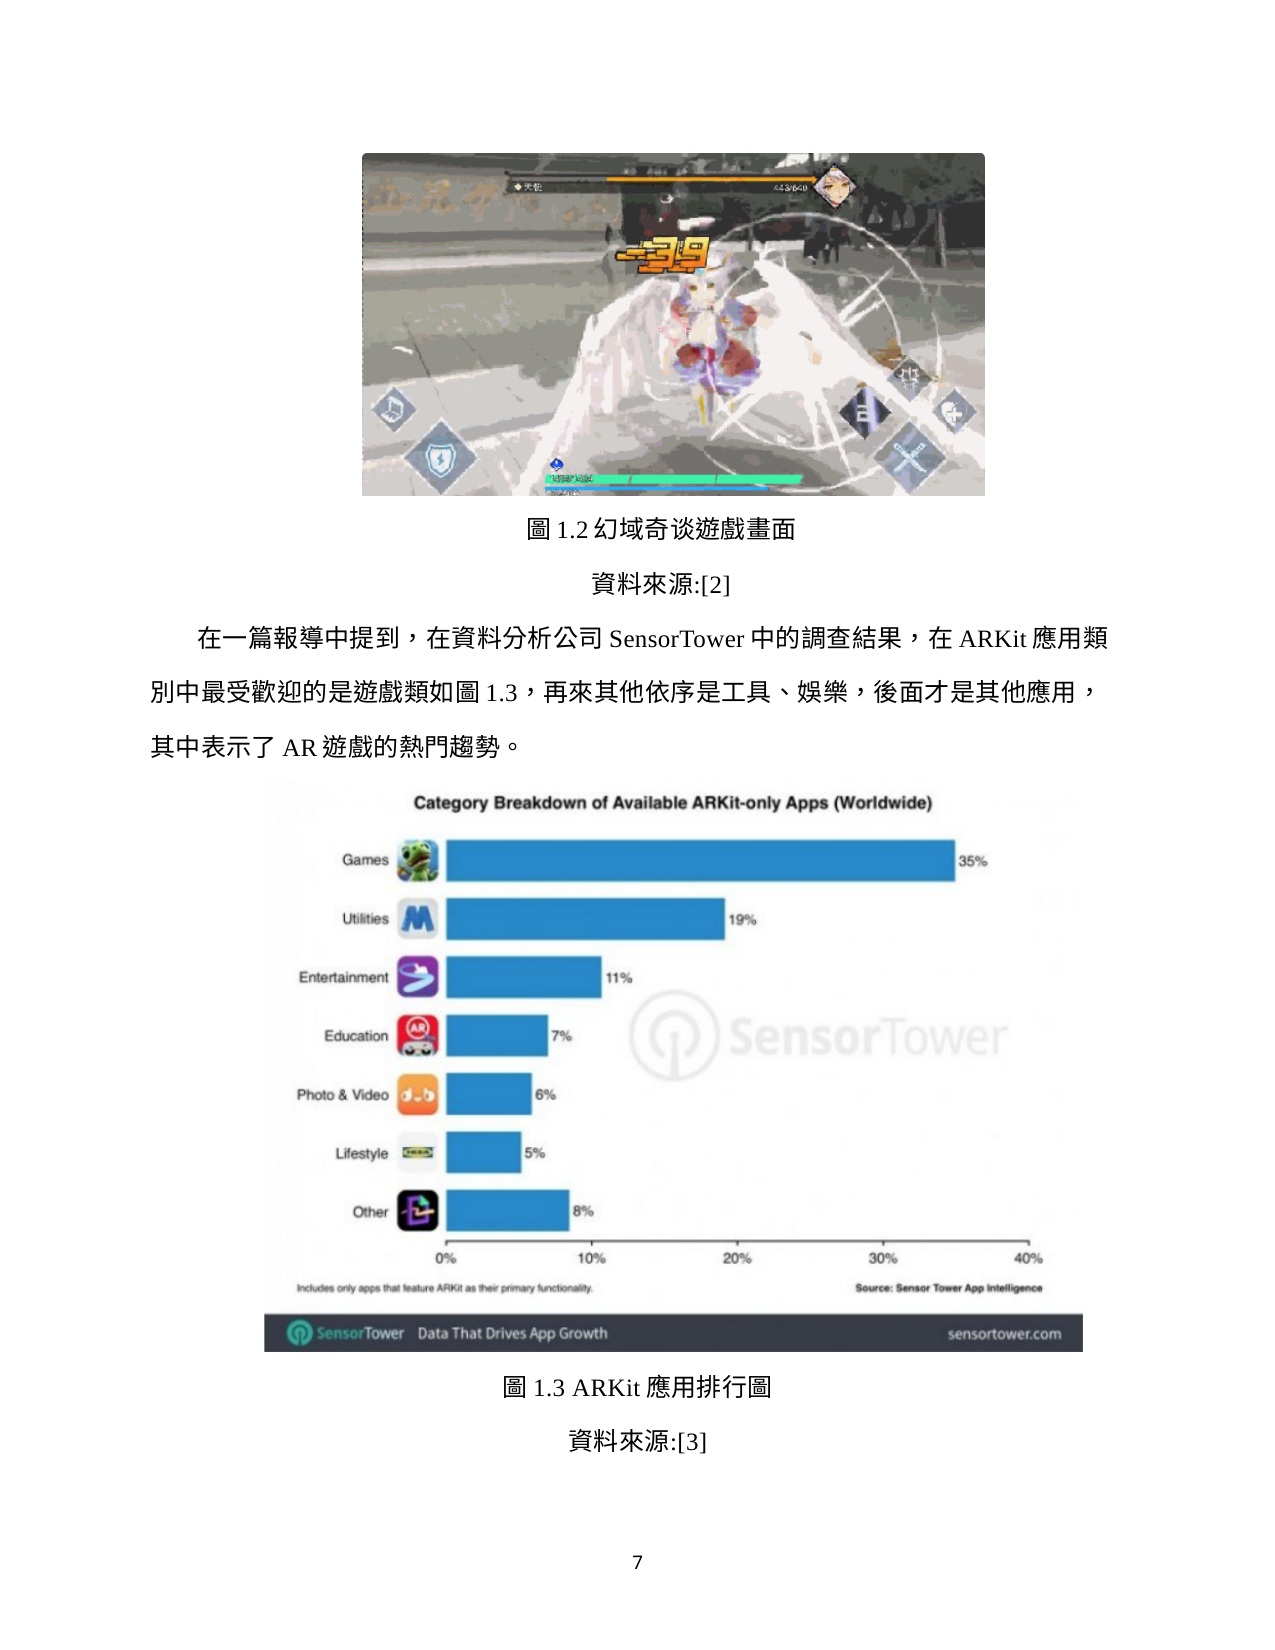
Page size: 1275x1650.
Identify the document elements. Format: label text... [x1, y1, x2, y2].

picture [359, 150, 991, 496]
text 圖1.3 ARKit應用排行圖 [150, 1367, 1125, 1403]
text 資料來源:[3] [150, 1421, 1125, 1458]
text 資料來源:[2] [150, 564, 1125, 600]
picture [264, 781, 1086, 1353]
text 在一篇報導中提到，在資料分析公司SensorTower中的調查結果，在ARKit應用類別中最受歡迎的是遊戲類如圖1.3，再來其他依序是工具、娛樂，後面才是其他應用，其中表示了AR遊戲的熱門趨勢。 [150, 618, 1125, 763]
text 圖1.2幻域奇谈遊戲畫面 [150, 510, 1125, 546]
